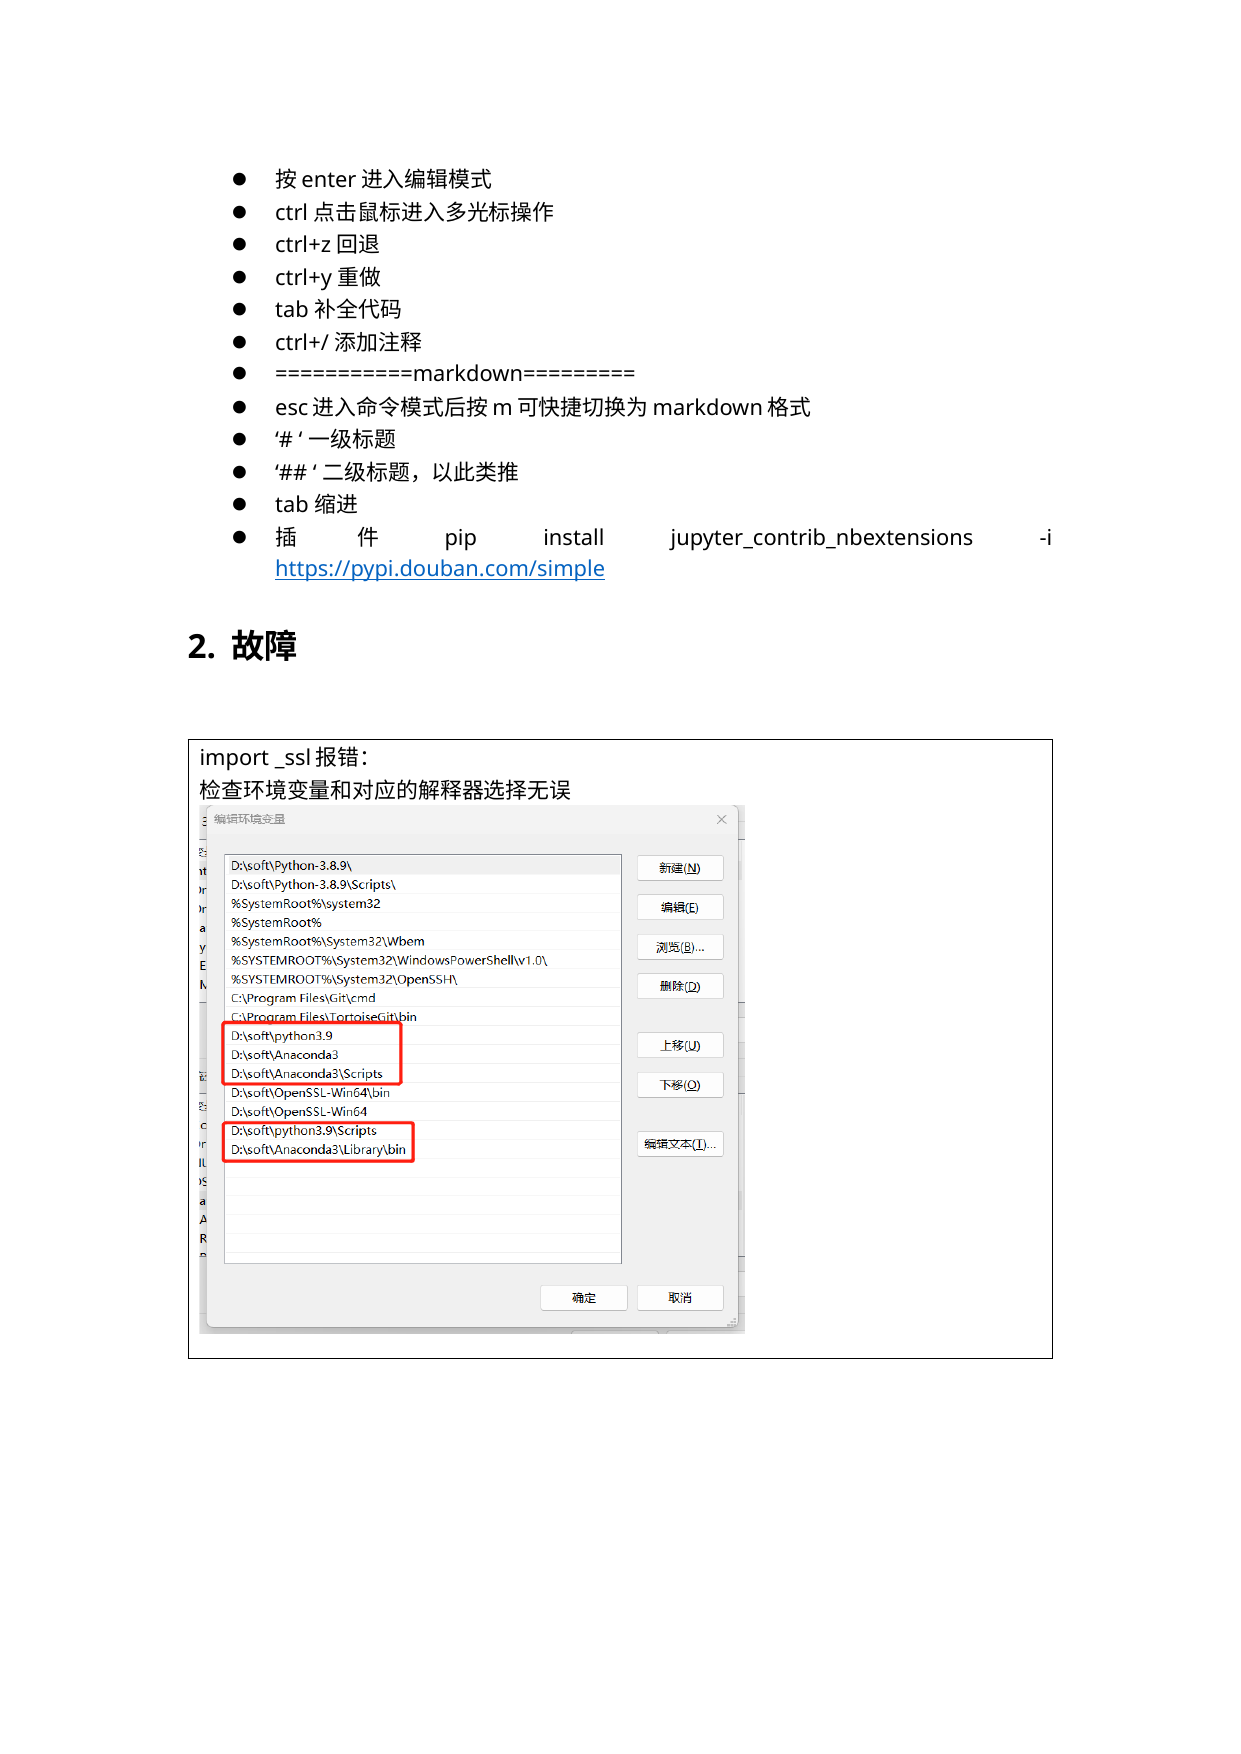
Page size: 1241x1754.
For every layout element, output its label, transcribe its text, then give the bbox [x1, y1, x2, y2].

subtitle 故障 [187, 612, 1053, 677]
list ===========markdown========= [231, 357, 1053, 389]
list tab 补全代码 [231, 292, 1053, 324]
list ‘## ‘ 二级标题，以此类推 [231, 454, 1053, 487]
list ctrl+y 重做 [231, 259, 1053, 292]
list ‘# ‘ 一级标题 [231, 422, 1053, 454]
table_header import _ssl报错： 检查环境变量和对应的解释器选择无误 [189, 740, 1052, 1357]
list 插件pip install jupyter_contrib_nbextensions -i https://pypi.douban.com/simple [231, 519, 1053, 584]
picture [199, 805, 745, 1334]
list ctrl+z 回退 [231, 227, 1053, 259]
list 按enter进入编辑模式 [231, 162, 1053, 194]
list ctrl 点击鼠标进入多光标操作 [231, 194, 1053, 227]
list ctrl+/ 添加注释 [231, 324, 1053, 357]
list esc进入命令模式后按m可快捷切换为markdown格式 [231, 389, 1053, 422]
list tab 缩进 [231, 487, 1053, 519]
